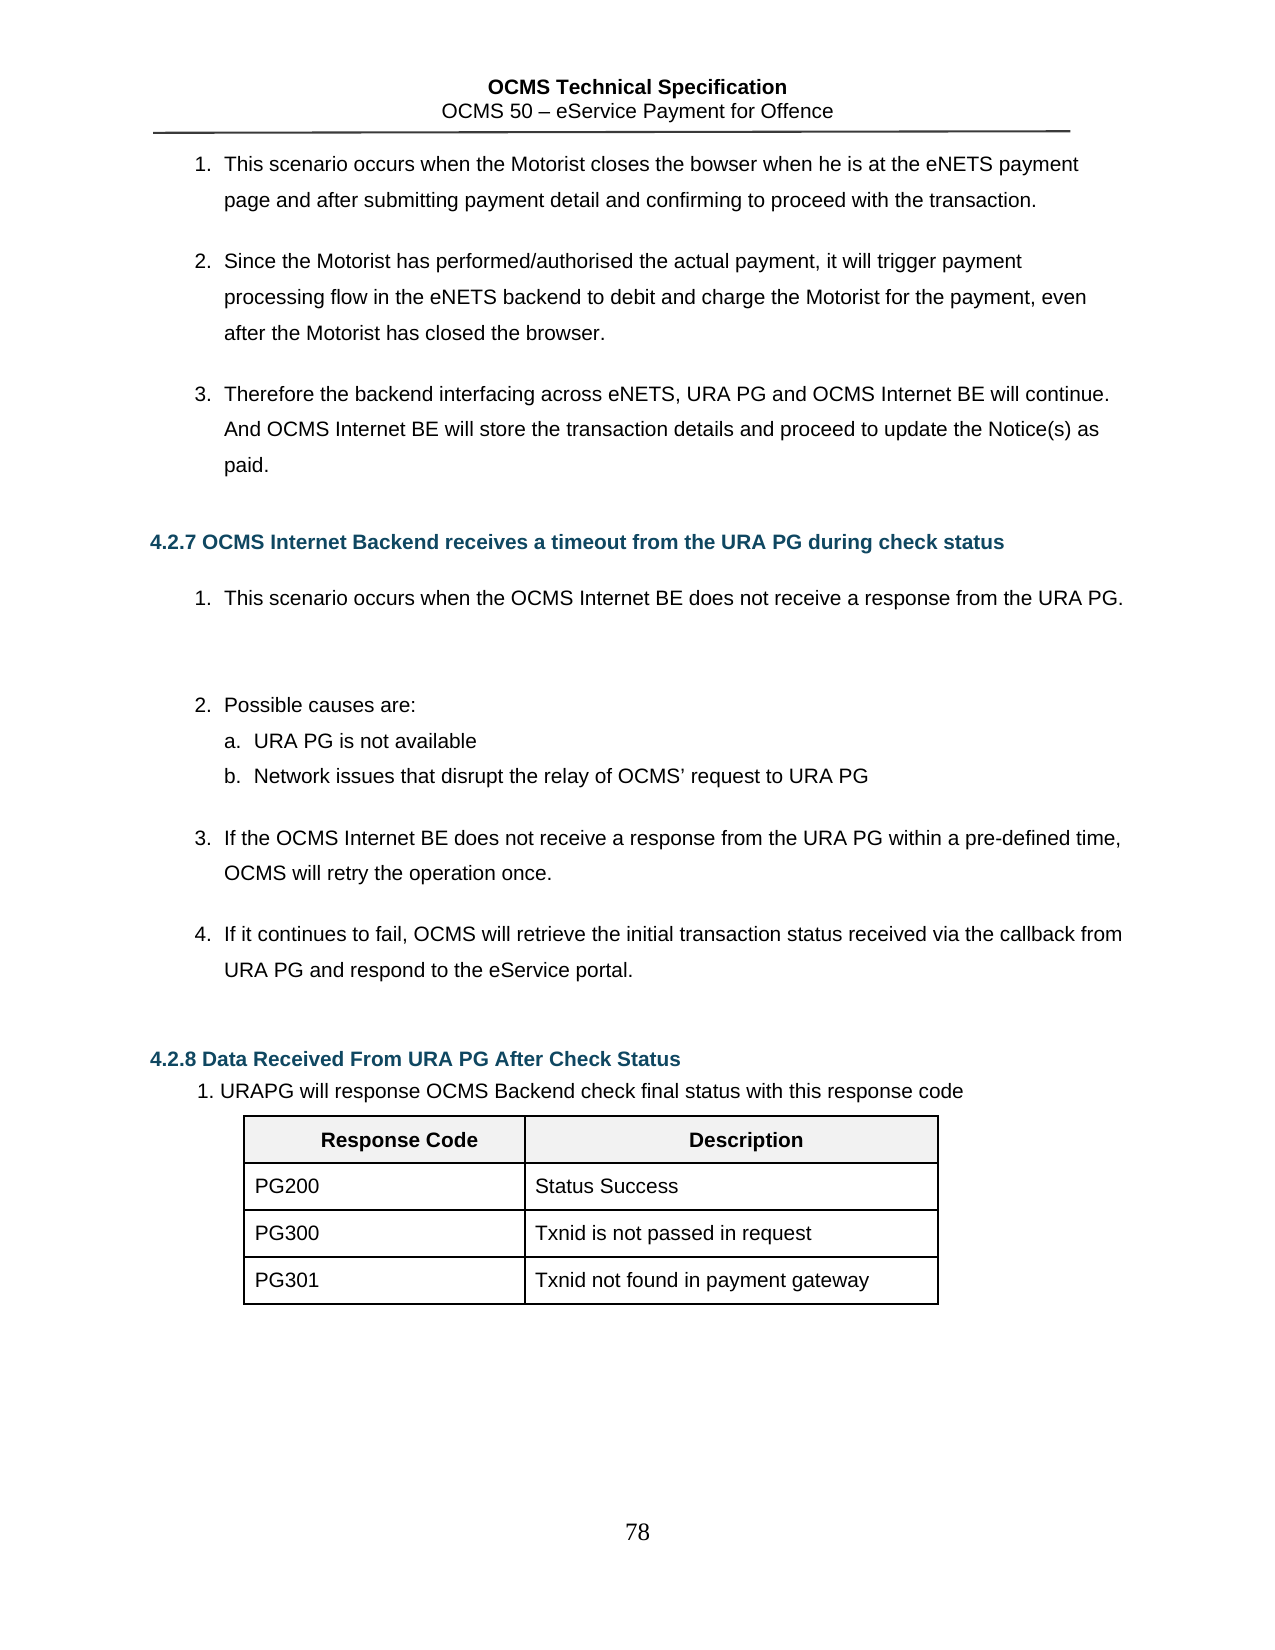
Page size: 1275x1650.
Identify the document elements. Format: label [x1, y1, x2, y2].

table_cell [245, 1211, 524, 1256]
table_cell [245, 1164, 524, 1209]
table_header [526, 1117, 937, 1162]
table_cell [526, 1211, 937, 1256]
table_cell [526, 1258, 937, 1302]
table_cell [245, 1258, 524, 1302]
table_header [245, 1117, 524, 1162]
table_cell [526, 1164, 937, 1209]
